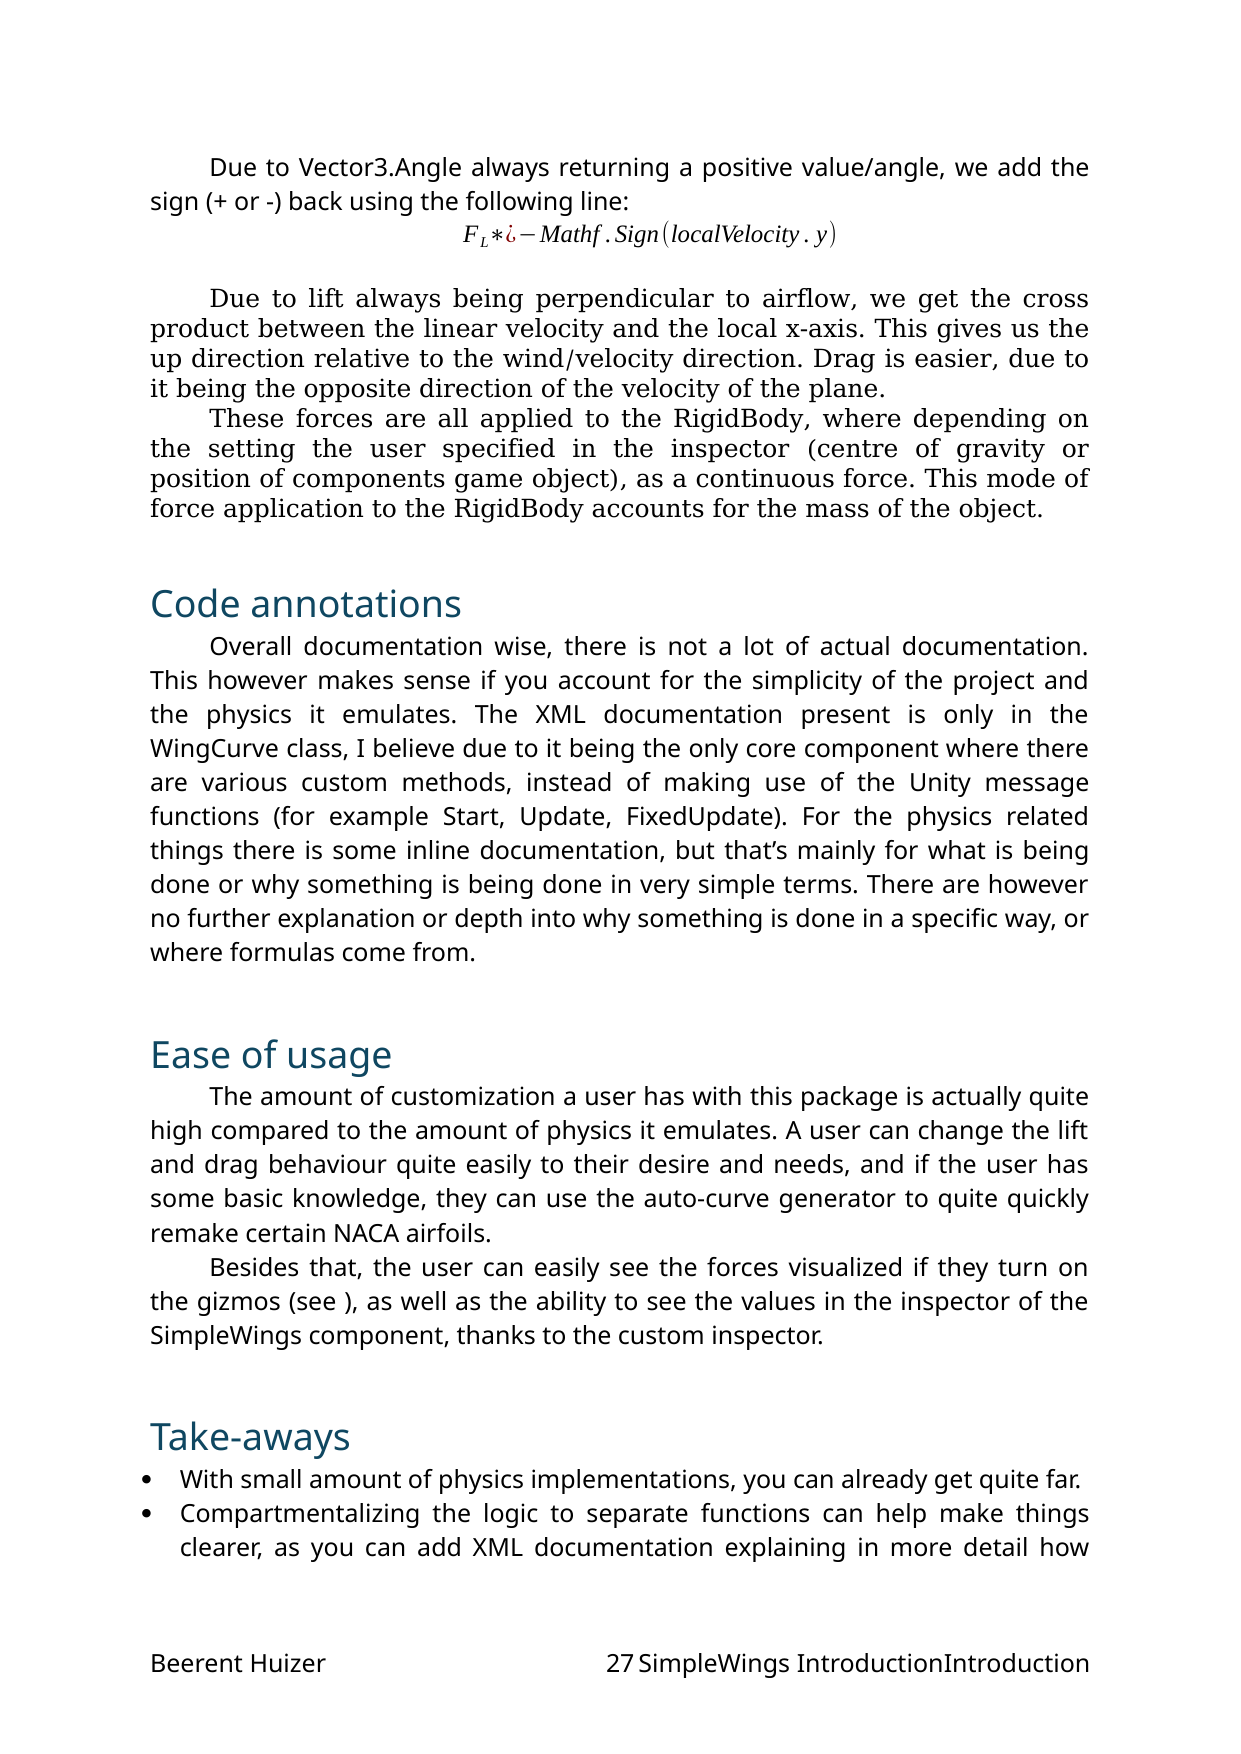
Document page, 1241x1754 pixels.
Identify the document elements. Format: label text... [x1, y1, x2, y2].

text The amount of customization a user has with this package is actually quite high compared to the amount of physics it emulates. A user can change the lift and drag behaviour quite easily to their desire and needs, and if the user has some basic knowledge, they can use the auto-curve generator to quite quickly remake certain NACA airfoils. [150, 1079, 1090, 1249]
subtitle Code annotations [150, 577, 1090, 628]
text Due to Vector3.Angle always returning a positive value/angle, we add the sign (+ or -) back using the following line: [150, 150, 1090, 218]
text Due to lift always being perpendicular to airflow, we get the cross product between the linear velocity and the local x-axis. This gives us the up direction relative to the wind/velocity direction. Drag is easier, due to it being the opposite direction of the velocity of the plane. [150, 282, 1090, 402]
subtitle Take-aways [150, 1411, 1090, 1462]
text Besides that, the user can easily see the forces visualized if they turn on the gizmos (see ), as well as the ability to see the values in the inspector of the SimpleWings component, thanks to the custom inspector. [150, 1249, 1090, 1351]
list With small amount of physics implementations, you can already get quite far. [142, 1462, 1090, 1496]
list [142, 1496, 1090, 1564]
subtitle Ease of usage [150, 1028, 1090, 1079]
text These forces are all applied to the RigidBody, where depending on the setting the user specified in the inspector (centre of gravity or position of components game object), as a continuous force. This mode of force application to the RigidBody accounts for the mass of the object. [150, 402, 1090, 522]
text Overall documentation wise, there is not a lot of actual documentation. This however makes sense if you account for the simplicity of the project and the physics it emulates. The XML documentation present is only in the WingCurve class, I believe due to it being the only core component where there are various custom methods, instead of making use of the Unity message functions (for example Start, Update, FixedUpdate). For the physics related things there is some inline documentation, but that’s mainly for what is being done or why something is being done in very simple terms. There are however no further explanation or depth into why something is done in a specific way, or where formulas come from. [150, 628, 1090, 969]
